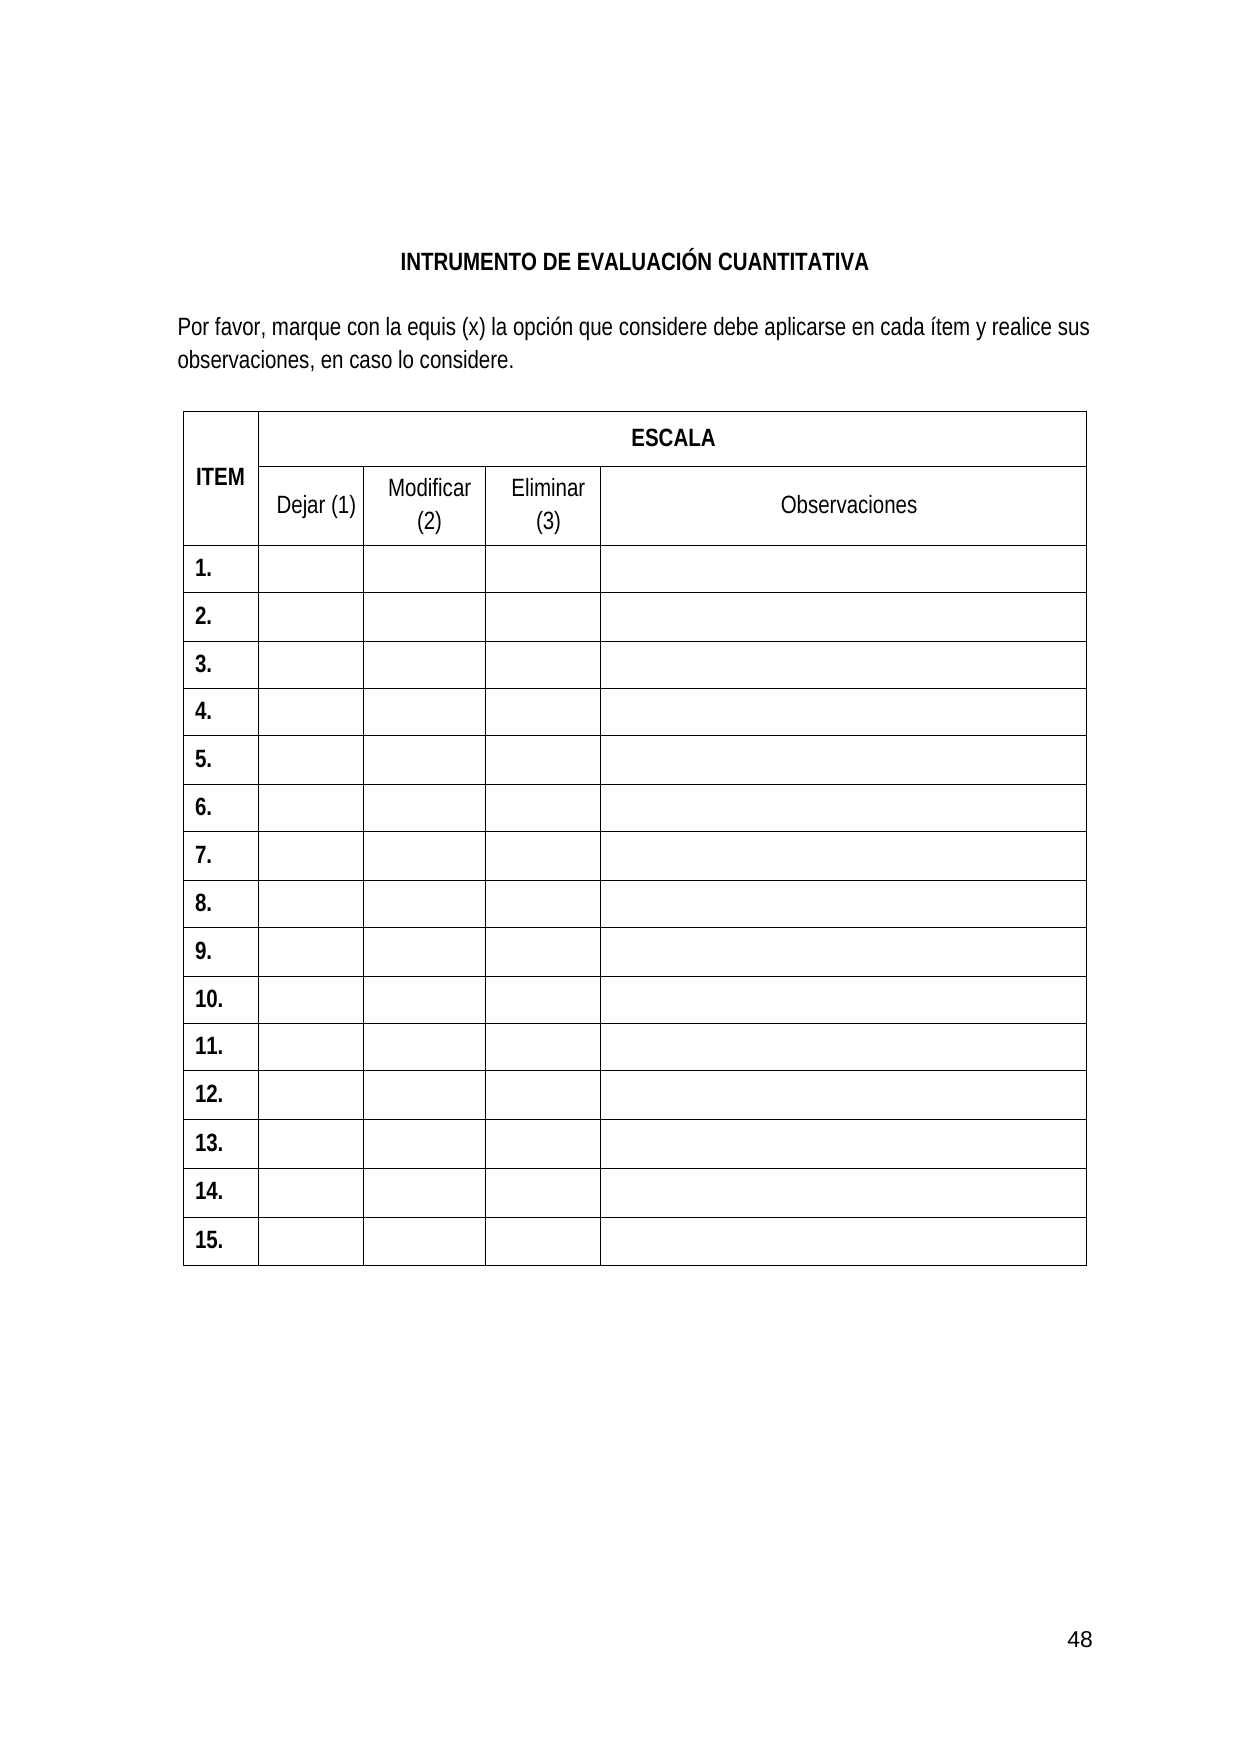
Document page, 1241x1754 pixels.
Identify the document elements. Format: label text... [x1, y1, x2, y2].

table_cell [601, 546, 1086, 592]
table_cell [601, 1024, 1086, 1070]
table_cell [259, 1024, 363, 1070]
table_cell [601, 642, 1086, 688]
table_cell [601, 785, 1086, 831]
table_cell [364, 928, 485, 976]
table_cell [601, 1120, 1086, 1168]
table_cell [259, 1071, 363, 1119]
table_cell 15. [184, 1218, 258, 1265]
table_cell [259, 546, 363, 592]
table_cell [364, 593, 485, 641]
table_cell [364, 1120, 485, 1168]
table_cell [364, 832, 485, 880]
table_cell [259, 977, 363, 1023]
table_cell 7. [184, 832, 258, 880]
table_cell [259, 1218, 363, 1265]
table_cell 8. [184, 881, 258, 927]
table_cell [486, 977, 600, 1023]
table_cell [601, 1169, 1086, 1217]
table_cell [486, 689, 600, 735]
table_cell [486, 736, 600, 784]
table_cell [486, 642, 600, 688]
table_cell [486, 832, 600, 880]
table_cell [601, 593, 1086, 641]
table_cell [364, 977, 485, 1023]
table_cell 6. [184, 785, 258, 831]
table_cell [486, 593, 600, 641]
table_cell [259, 928, 363, 976]
table_cell 10. [184, 977, 258, 1023]
table_cell Observaciones [601, 467, 1086, 545]
table_cell [486, 928, 600, 976]
table_cell [486, 1024, 600, 1070]
table_cell [259, 689, 363, 735]
table_cell [486, 1169, 600, 1217]
table_cell [601, 689, 1086, 735]
table_cell [259, 785, 363, 831]
table_cell [601, 977, 1086, 1023]
table_cell [486, 1218, 600, 1265]
table_cell [486, 1120, 600, 1168]
table_cell 2. [184, 593, 258, 641]
table_cell 1. [184, 546, 258, 592]
text Por favor, marque con la equis (x) la opción que considere debe aplicarse en cada ítem y realice sus observaciones, en caso lo considere. [177, 312, 1092, 374]
table_cell [486, 881, 600, 927]
table_cell Modificar (2) [364, 467, 485, 545]
table_cell 5. [184, 736, 258, 784]
table_cell [259, 832, 363, 880]
table_cell 12. [184, 1071, 258, 1119]
table_cell [364, 1169, 485, 1217]
table_cell [259, 1169, 363, 1217]
table_cell [486, 785, 600, 831]
table_cell 14. [184, 1169, 258, 1217]
table_cell [601, 928, 1086, 976]
table_cell [259, 642, 363, 688]
table_cell [364, 1071, 485, 1119]
table_cell [259, 736, 363, 784]
table_cell [486, 546, 600, 592]
table_cell [364, 1218, 485, 1265]
table_cell [601, 1071, 1086, 1119]
table_cell Dejar (1) [259, 467, 363, 545]
table_cell [259, 1120, 363, 1168]
table_cell [601, 736, 1086, 784]
table_cell [364, 689, 485, 735]
table_header ESCALA [259, 412, 1086, 466]
table_cell [601, 881, 1086, 927]
table_cell 11. [184, 1024, 258, 1070]
table_cell 13. [184, 1120, 258, 1168]
table_cell [601, 832, 1086, 880]
table_cell Eliminar (3) [486, 467, 600, 545]
table_cell [364, 1024, 485, 1070]
table_cell 3. [184, 642, 258, 688]
table_cell [259, 881, 363, 927]
table_cell [364, 642, 485, 688]
table_cell [364, 546, 485, 592]
table_cell [259, 593, 363, 641]
table_cell 4. [184, 689, 258, 735]
table_cell [601, 1218, 1086, 1265]
table_cell 9. [184, 928, 258, 976]
table_header ITEM [184, 412, 258, 545]
table_cell [364, 736, 485, 784]
text INTRUMENTO DE EVALUACIÓN CUANTITATIVA [177, 246, 1092, 275]
table_cell [486, 1071, 600, 1119]
table_cell [364, 785, 485, 831]
table_cell [364, 881, 485, 927]
